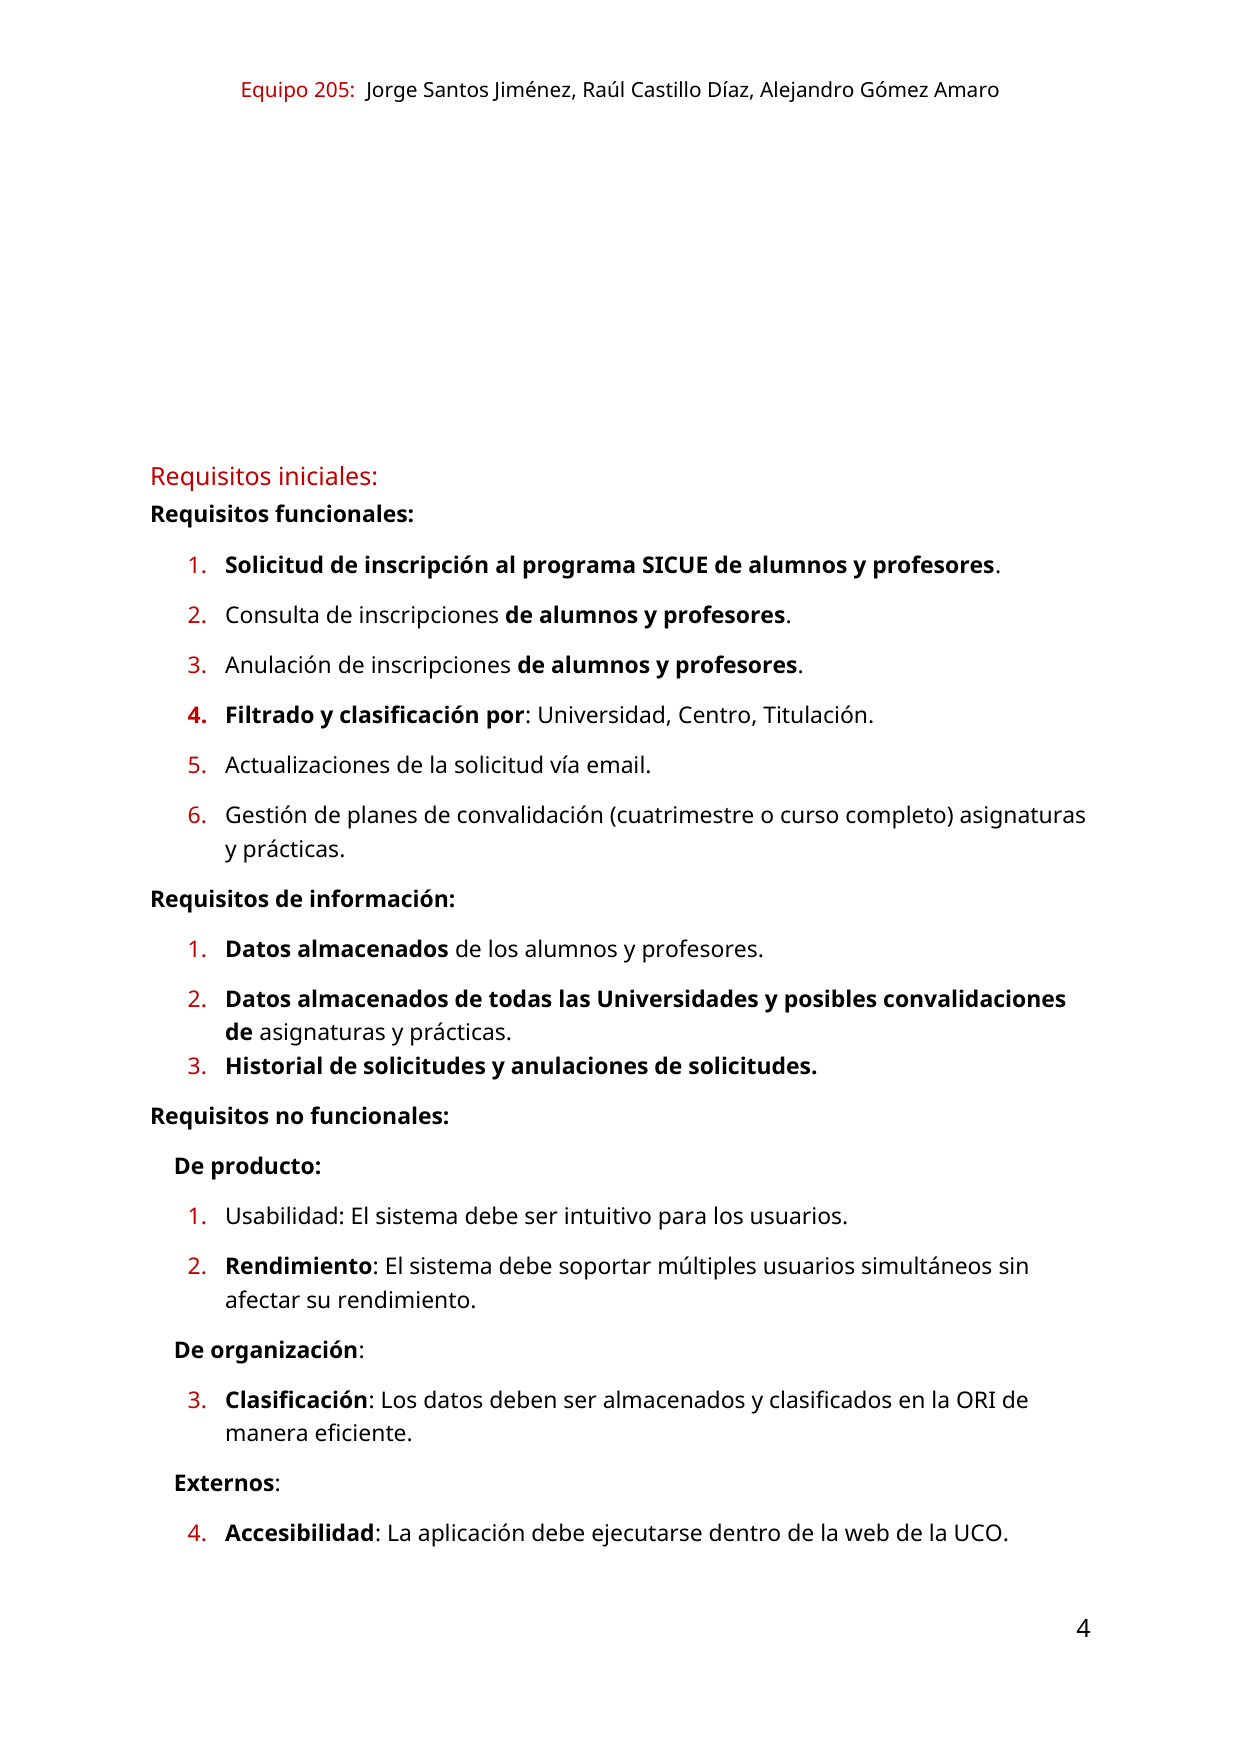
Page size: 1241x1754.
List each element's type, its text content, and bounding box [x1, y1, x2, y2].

text Requisitos funcionales: [150, 498, 1090, 530]
list Historial de solicitudes y anulaciones de solicitudes. [187, 1050, 1090, 1081]
list Accesibilidad: La aplicación debe ejecutarse dentro de la web de la UCO. [187, 1517, 1090, 1549]
list Solicitud de inscripción al programa SICUE de alumnos y profesores. [187, 548, 1090, 580]
text De producto: [150, 1150, 1090, 1181]
list Datos almacenados de todas las Universidades y posibles convalidaciones de asignaturas y prácticas. [187, 983, 1090, 1047]
text Externos: [150, 1467, 1090, 1498]
list Datos almacenados de los alumnos y profesores. [187, 933, 1090, 964]
list Clasificación: Los datos deben ser almacenados y clasificados en la ORI de manera eficiente. [187, 1384, 1090, 1448]
list Consulta de inscripciones de alumnos y profesores. [187, 599, 1090, 630]
list Actualizaciones de la solicitud vía email. [187, 749, 1090, 780]
text Requisitos no funcionales: [150, 1100, 1090, 1131]
list Gestión de planes de convalidación (cuatrimestre o curso completo) asignaturas y prácticas. [187, 799, 1090, 864]
subtitle Requisitos iniciales: [150, 459, 1090, 493]
list Usabilidad: El sistema debe ser intuitivo para los usuarios. [187, 1200, 1090, 1231]
list Anulación de inscripciones de alumnos y profesores. [187, 649, 1090, 680]
list Filtrado y clasificación por: Universidad, Centro, Titulación. [187, 699, 1090, 730]
text Requisitos de información: [150, 883, 1090, 914]
list Rendimiento: El sistema debe soportar múltiples usuarios simultáneos sin afectar su rendimiento. [187, 1250, 1090, 1315]
text De organización: [150, 1334, 1090, 1365]
